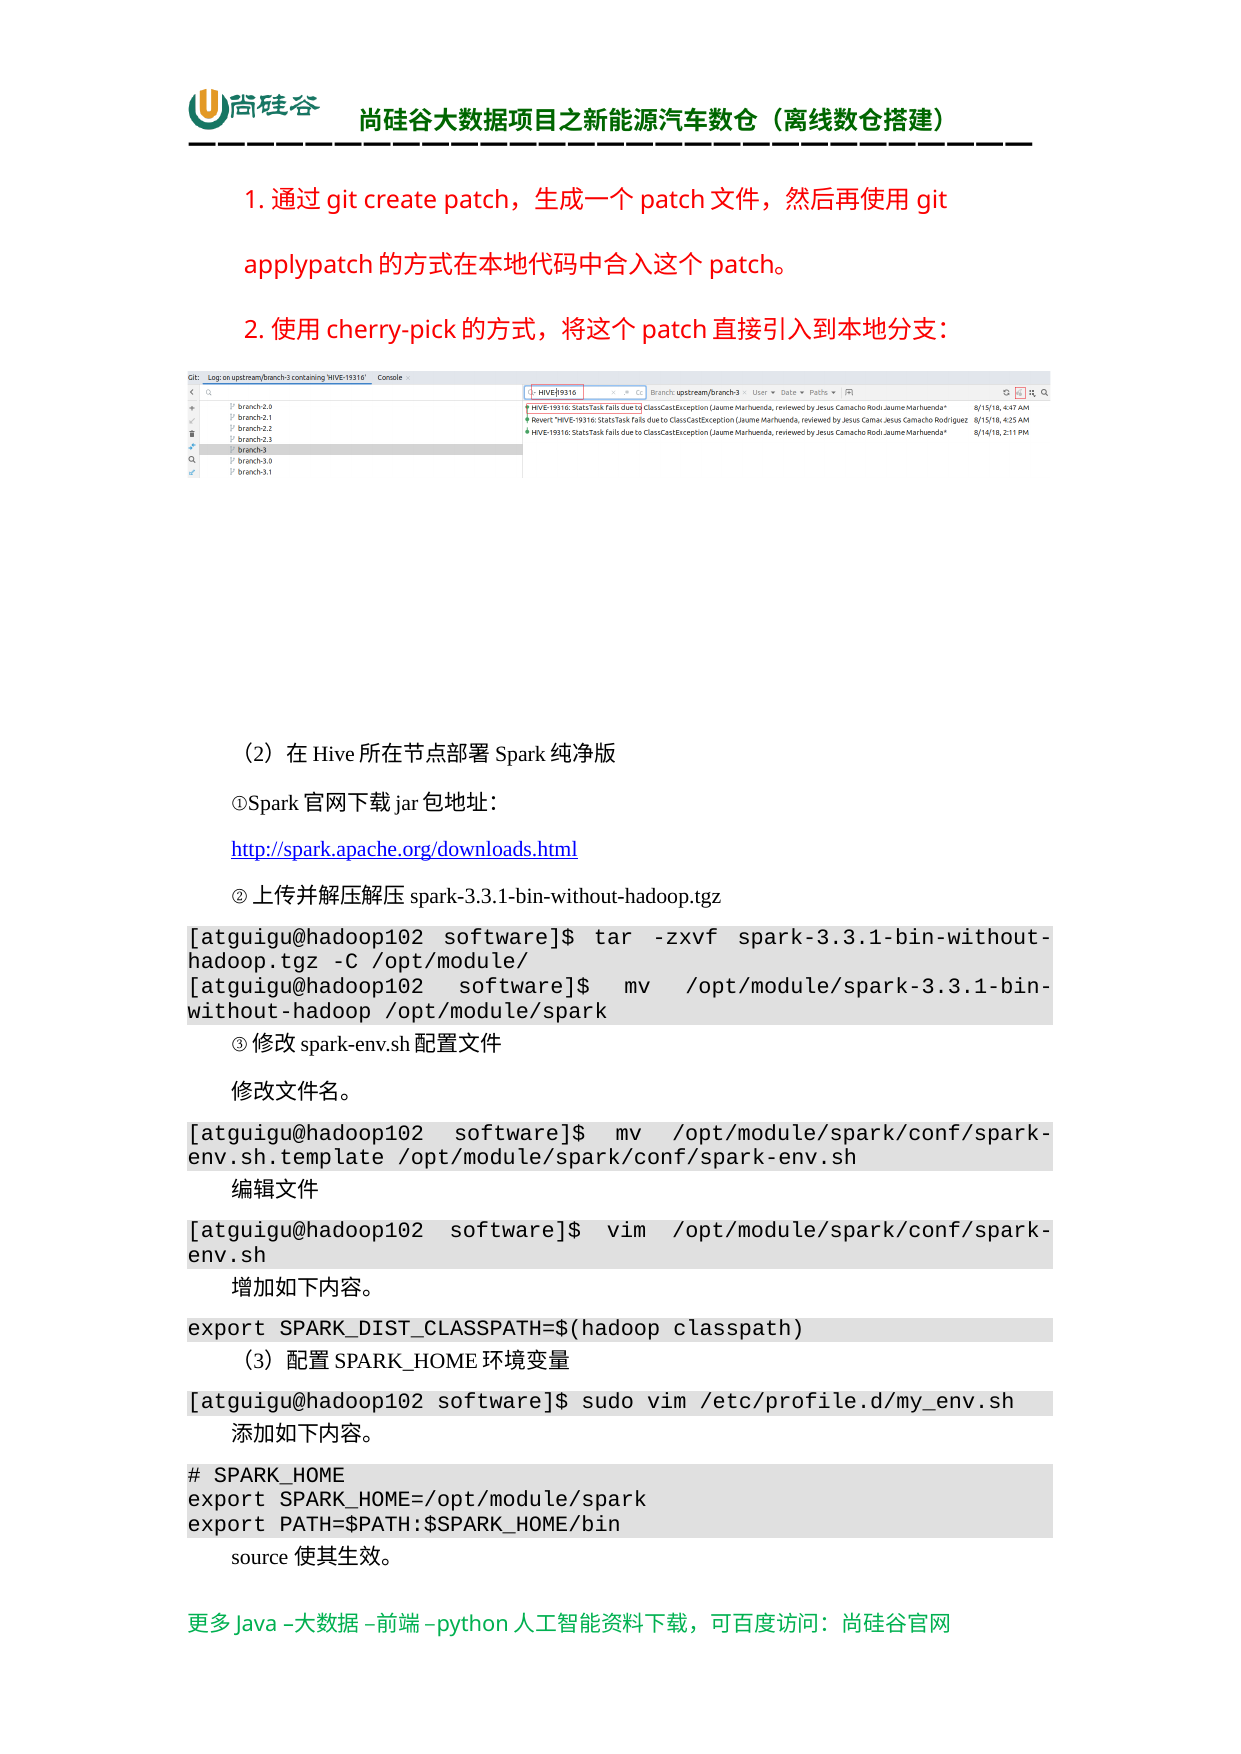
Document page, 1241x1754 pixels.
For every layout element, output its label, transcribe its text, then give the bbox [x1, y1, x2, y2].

text ①Spark官网下载jar包地址： [187, 784, 1053, 817]
list 使用cherry-pick的方式，将这个patch直接引入到本地分支： [244, 295, 1053, 360]
text [atguigu@hadoop102 software]$ mv /opt/module/spark-3.3.1-bin-without-hadoop /opt/module/spark [187, 976, 1053, 1025]
text （3）配置SPARK_HOME环境变量 [187, 1342, 1053, 1375]
text # SPARK_HOME [187, 1464, 1053, 1489]
text [atguigu@hadoop102 software]$ vim /opt/module/spark/conf/spark-env.sh [187, 1220, 1053, 1269]
text [atguigu@hadoop102 software]$ tar -zxvf spark-3.3.1-bin-without-hadoop.tgz -C /opt/module/ [187, 926, 1053, 976]
text source 使其生效。 [187, 1538, 1053, 1571]
text ③修改spark-env.sh配置文件 [187, 1025, 1053, 1058]
text （2）在Hive所在节点部署Spark纯净版 [187, 736, 1053, 768]
text 编辑文件 [187, 1171, 1053, 1204]
picture [187, 371, 1051, 478]
text export SPARK_HOME=/opt/module/spark [187, 1489, 1053, 1513]
text 增加如下内容。 [187, 1269, 1053, 1302]
text 添加如下内容。 [187, 1416, 1053, 1448]
text 修改文件名。 [187, 1073, 1053, 1106]
text [atguigu@hadoop102 software]$ mv /opt/module/spark/conf/spark-env.sh.template /opt/module/spark/conf/spark-env.sh [187, 1122, 1053, 1171]
list 通过git create patch，生成一个patch文件，然后再使用 git applypatch的方式在本地代码中合入这个patch。 [244, 165, 1053, 295]
text ②上传并解压解压spark-3.3.1-bin-without-hadoop.tgz [187, 878, 1053, 910]
text export SPARK_DIST_CLASSPATH=$(hadoop classpath) [187, 1318, 1053, 1342]
text http://spark.apache.org/downloads.html [187, 832, 1053, 865]
text export PATH=$PATH:$SPARK_HOME/bin [187, 1513, 1053, 1538]
picture [187, 88, 320, 130]
text [atguigu@hadoop102 software]$ sudo vim /etc/profile.d/my_env.sh [187, 1391, 1053, 1416]
